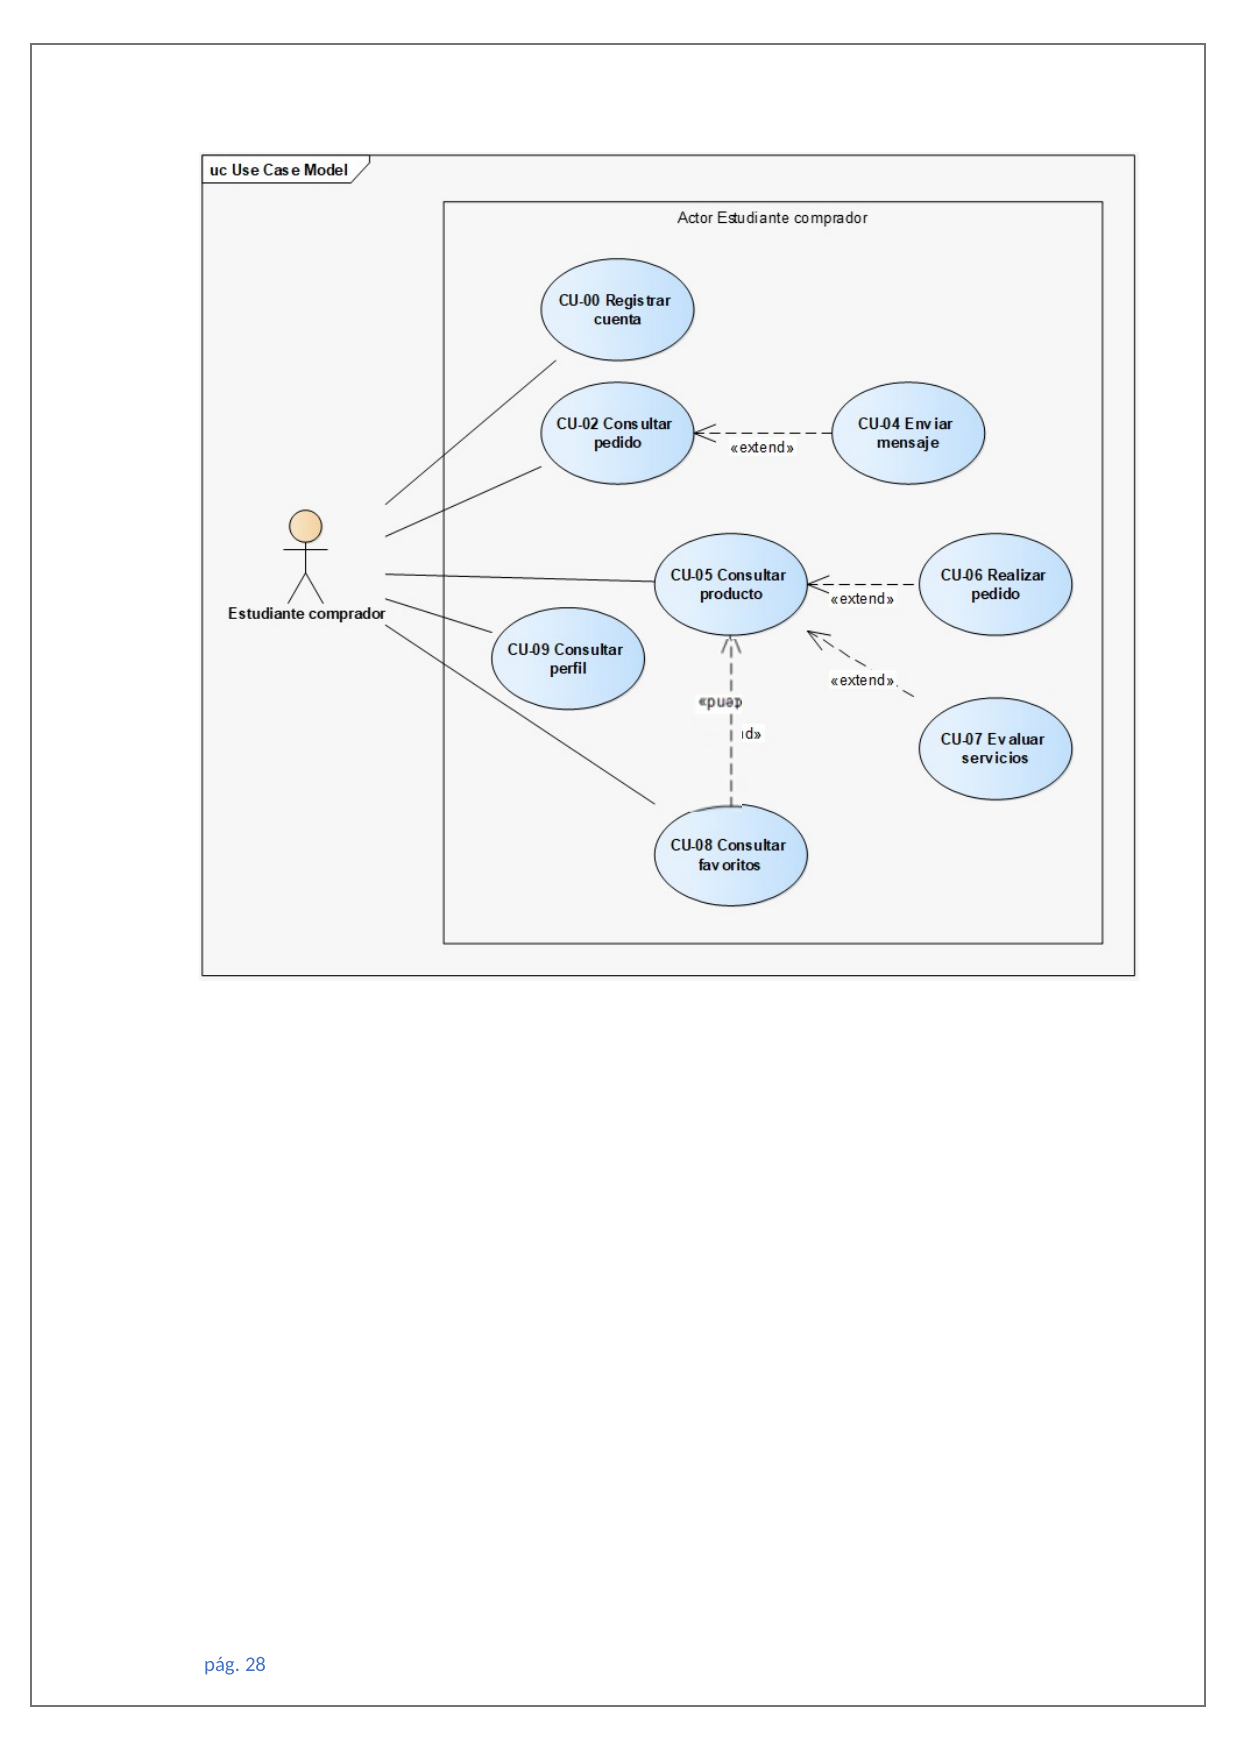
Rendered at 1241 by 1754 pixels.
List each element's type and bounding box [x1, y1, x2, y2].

picture [198, 152, 1140, 981]
